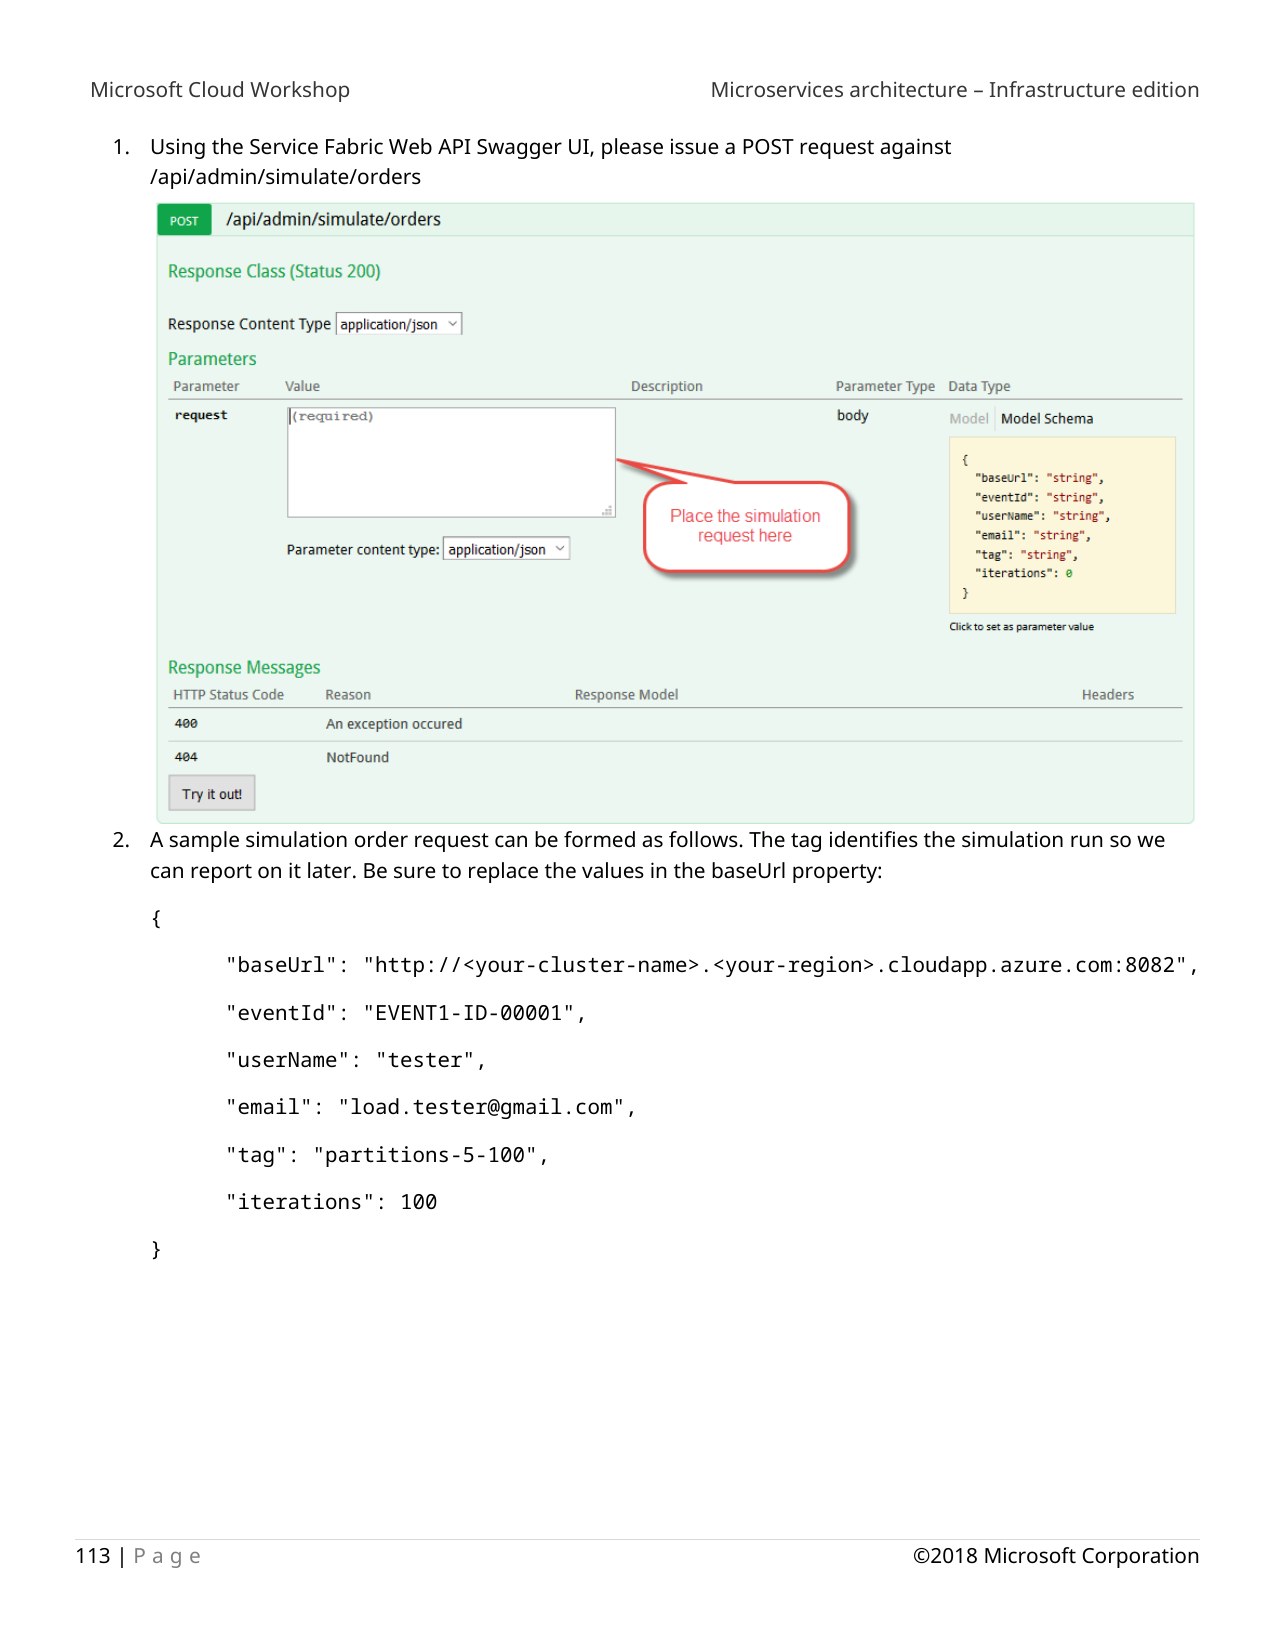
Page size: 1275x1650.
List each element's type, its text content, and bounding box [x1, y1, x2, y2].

picture [150, 193, 1200, 824]
text } [150, 1234, 1200, 1263]
text "tag": "partitions-5-100", [225, 1140, 1200, 1168]
text "eventId": "EVENT1-ID-00001", [225, 998, 1200, 1026]
text "email": "load.tester@gmail.com", [225, 1092, 1200, 1121]
text "iterations": 100 [225, 1187, 1200, 1215]
text "baseUrl": "http://<your-cluster-name>.<your-region>.cloudapp.azure.com:8082", [225, 951, 1200, 979]
text { [150, 903, 1200, 932]
text "userName": "tester", [225, 1045, 1200, 1073]
list A sample simulation order request can be formed as follows. The tag identifies the simulation run so we can report on it later. Be sure to replace the values in the baseUrl property: [112, 825, 1200, 884]
